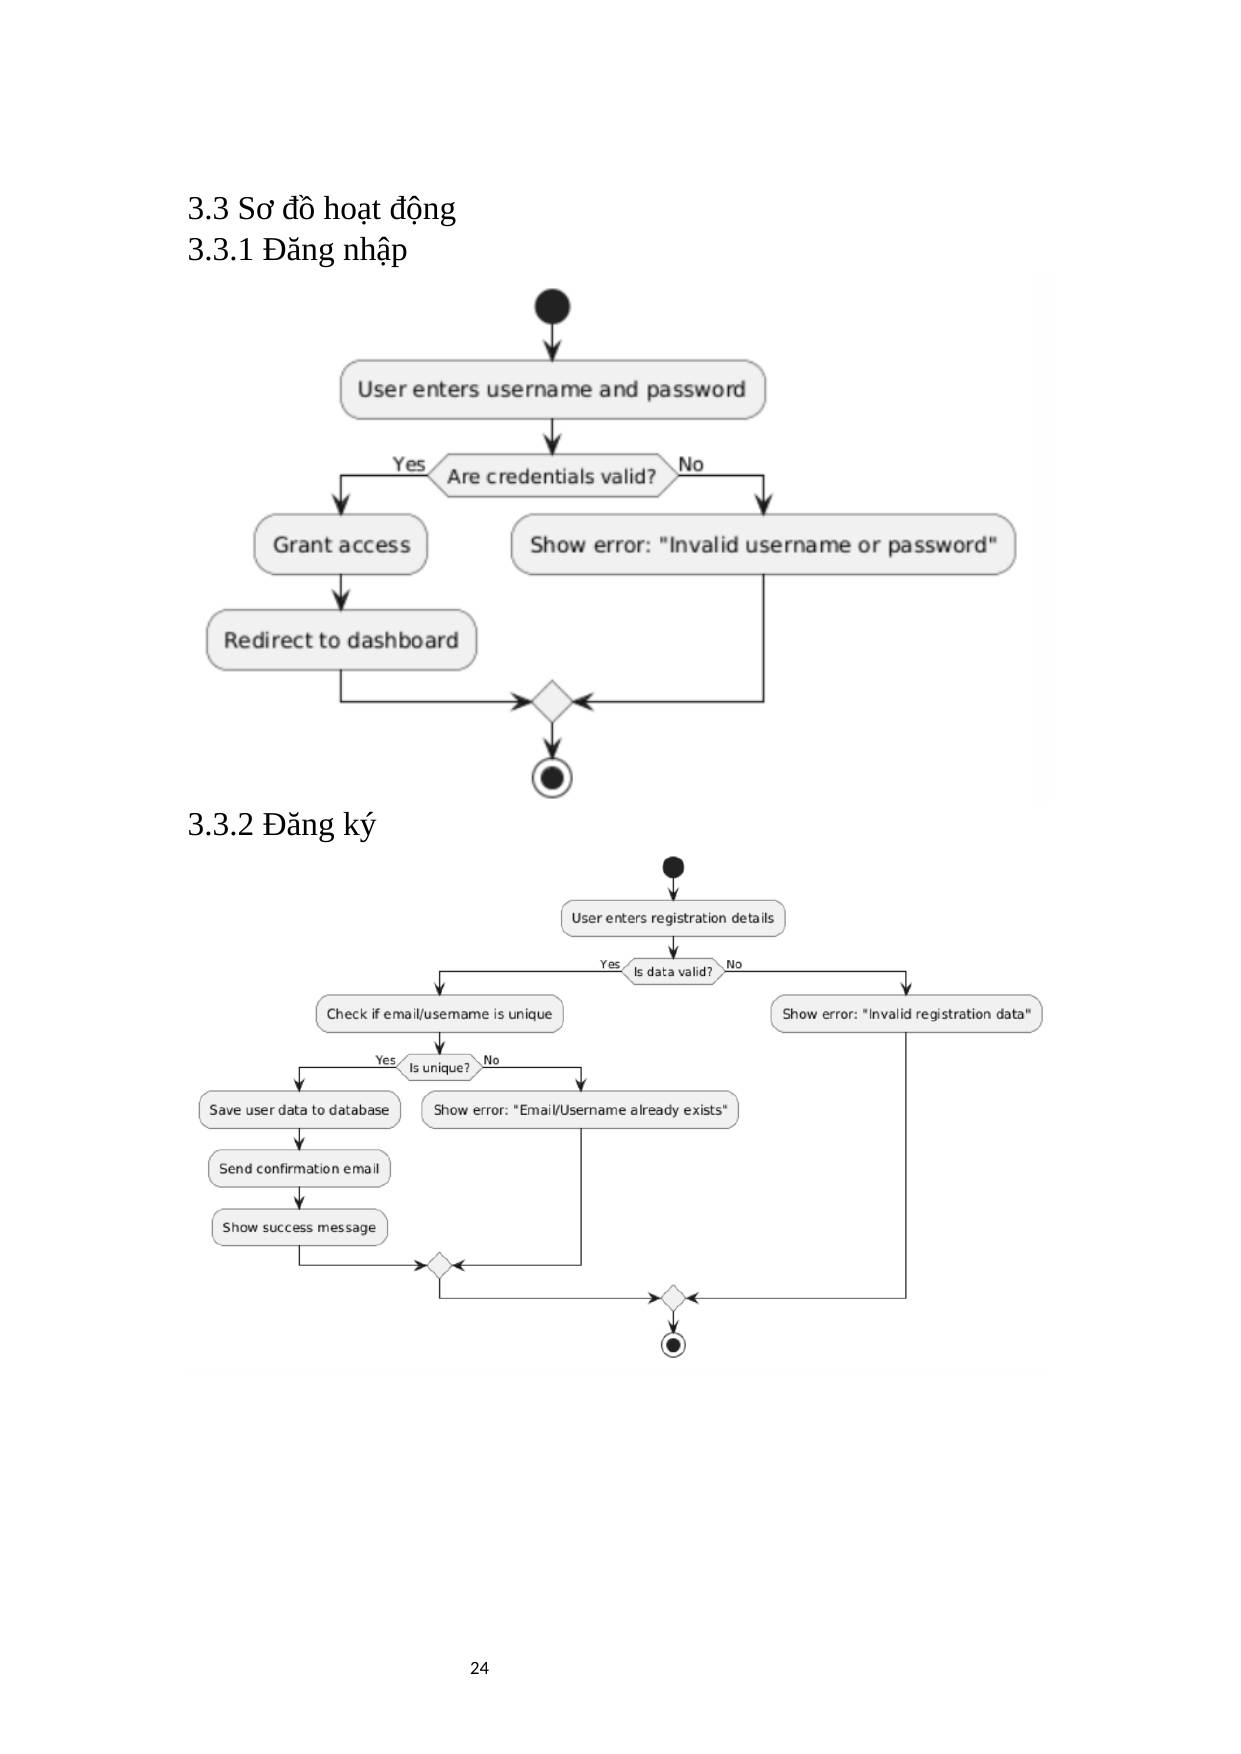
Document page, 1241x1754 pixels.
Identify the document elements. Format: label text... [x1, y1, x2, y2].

list Đăng ký [187, 804, 1053, 843]
picture [187, 271, 1052, 803]
list Sơ đồ hoạt động [187, 188, 1053, 227]
list Đăng nhập [187, 230, 1053, 268]
picture [187, 845, 1052, 1373]
